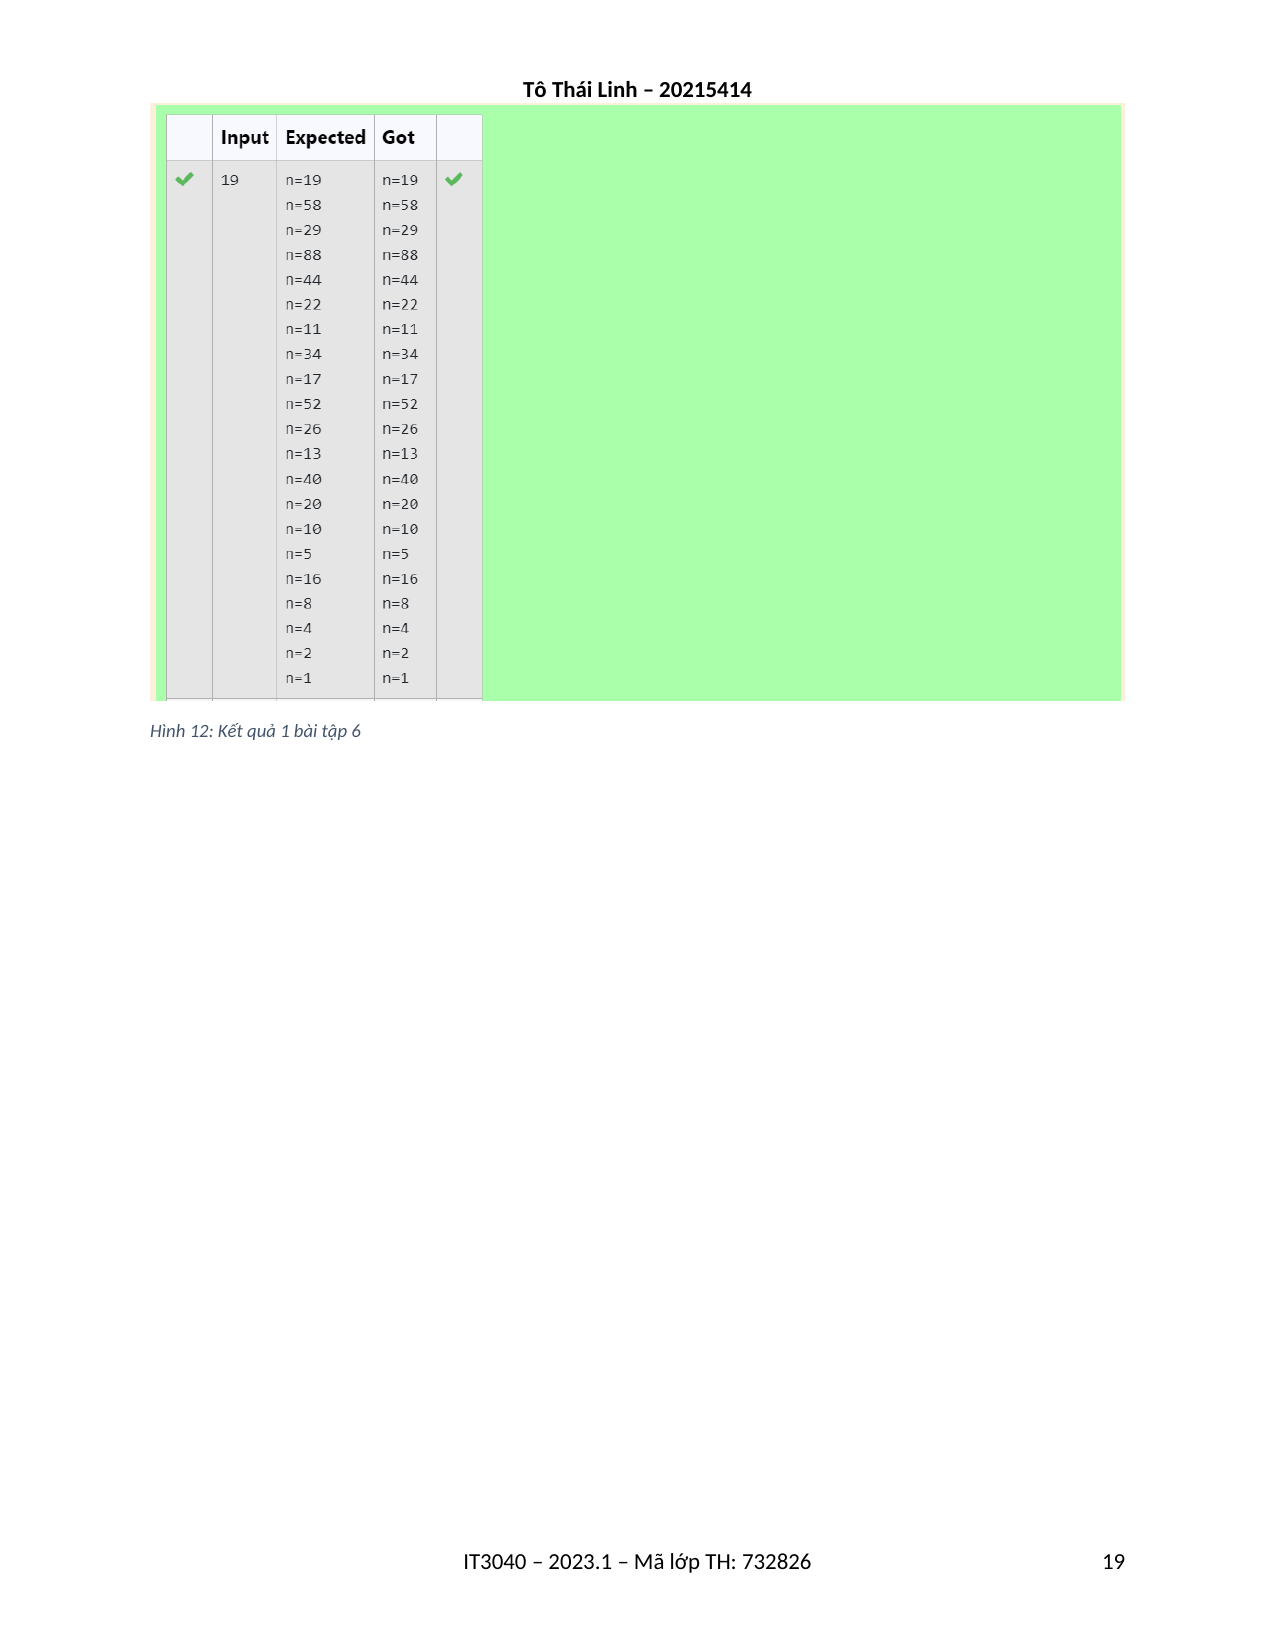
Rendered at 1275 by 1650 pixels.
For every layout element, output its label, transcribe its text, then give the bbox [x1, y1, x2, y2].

picture [150, 103, 1125, 701]
